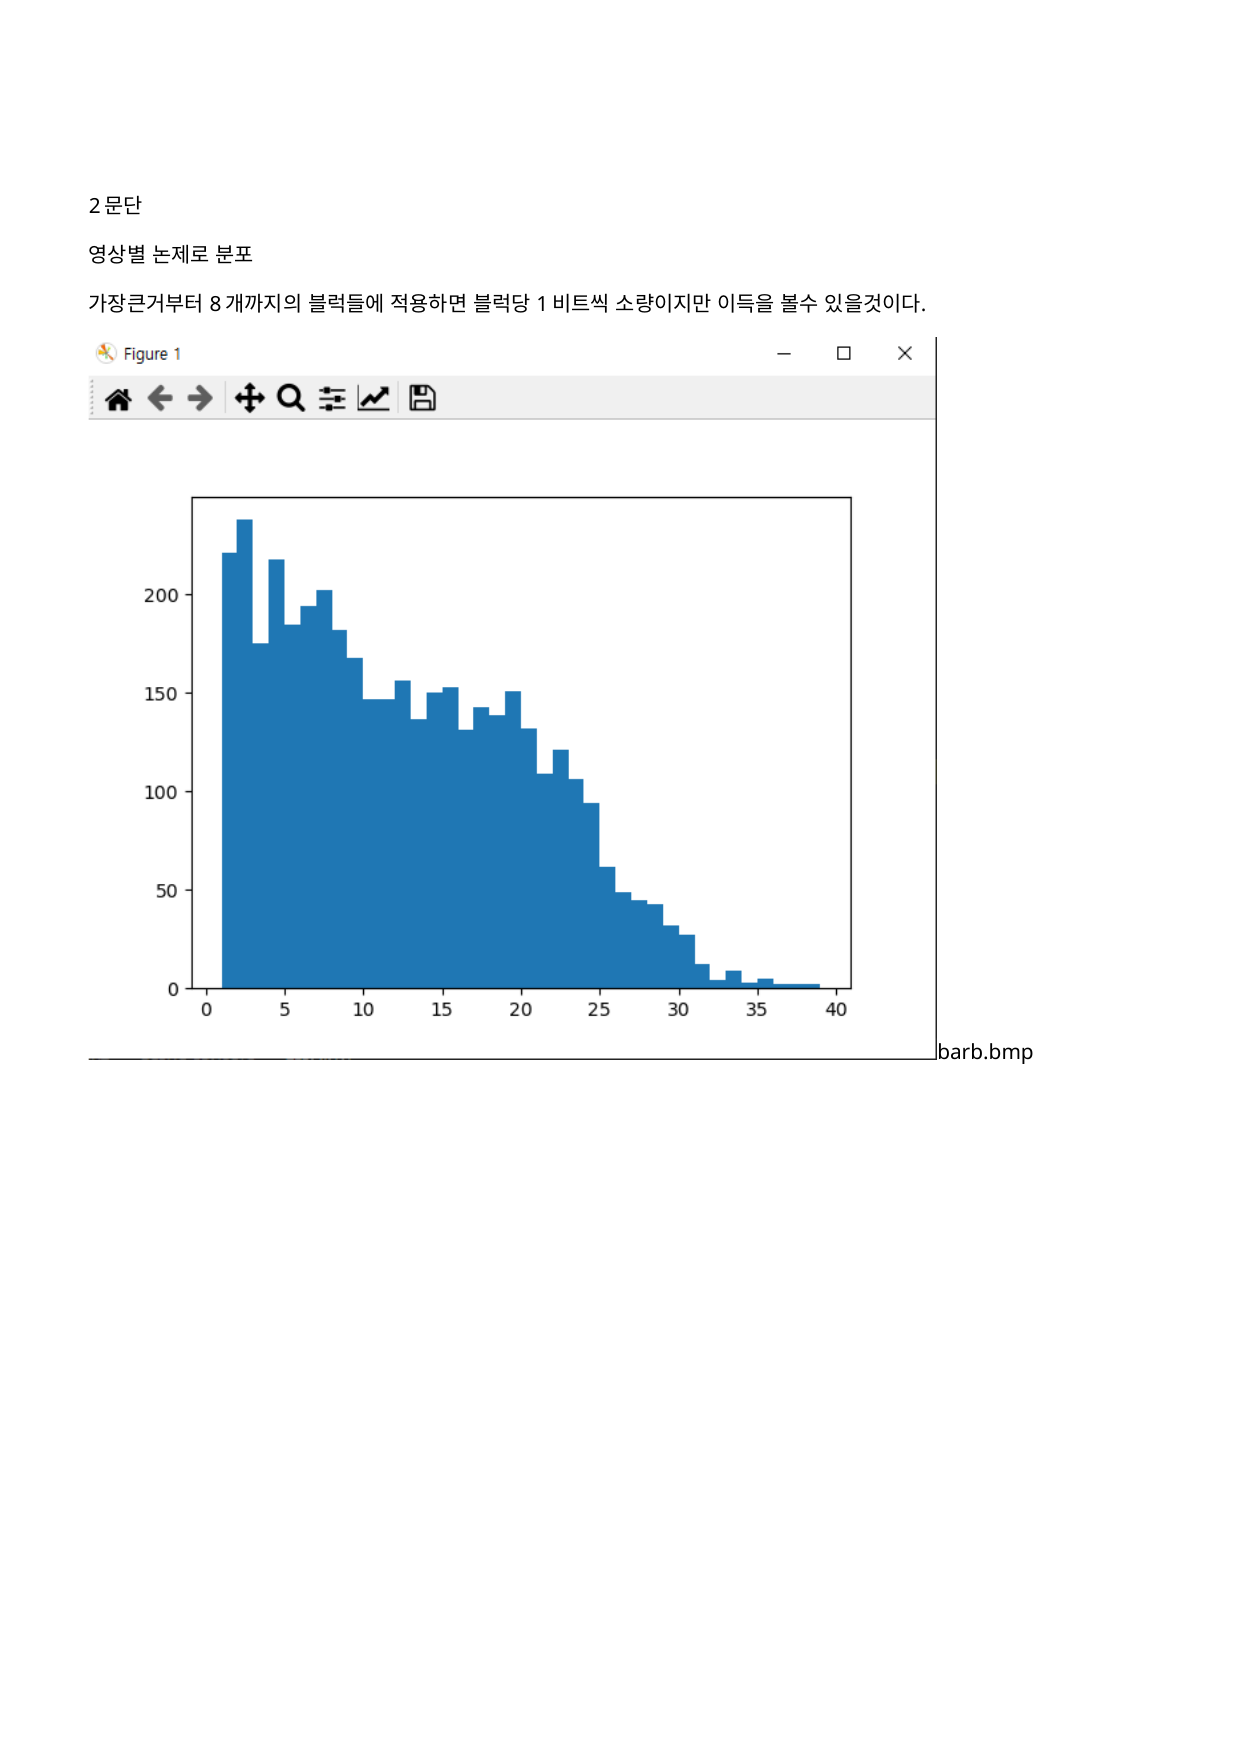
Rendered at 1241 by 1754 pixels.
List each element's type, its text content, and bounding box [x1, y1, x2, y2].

picture [88, 337, 937, 1060]
text 가장큰거부터 8개까지의 블럭들에 적용하면 블럭당 1비트씩 소량이지만 이득을 볼수 있을것이다. [88, 288, 1152, 318]
text 영상별 논제로 분포 [88, 238, 1152, 268]
text 2문단 [88, 189, 1152, 219]
